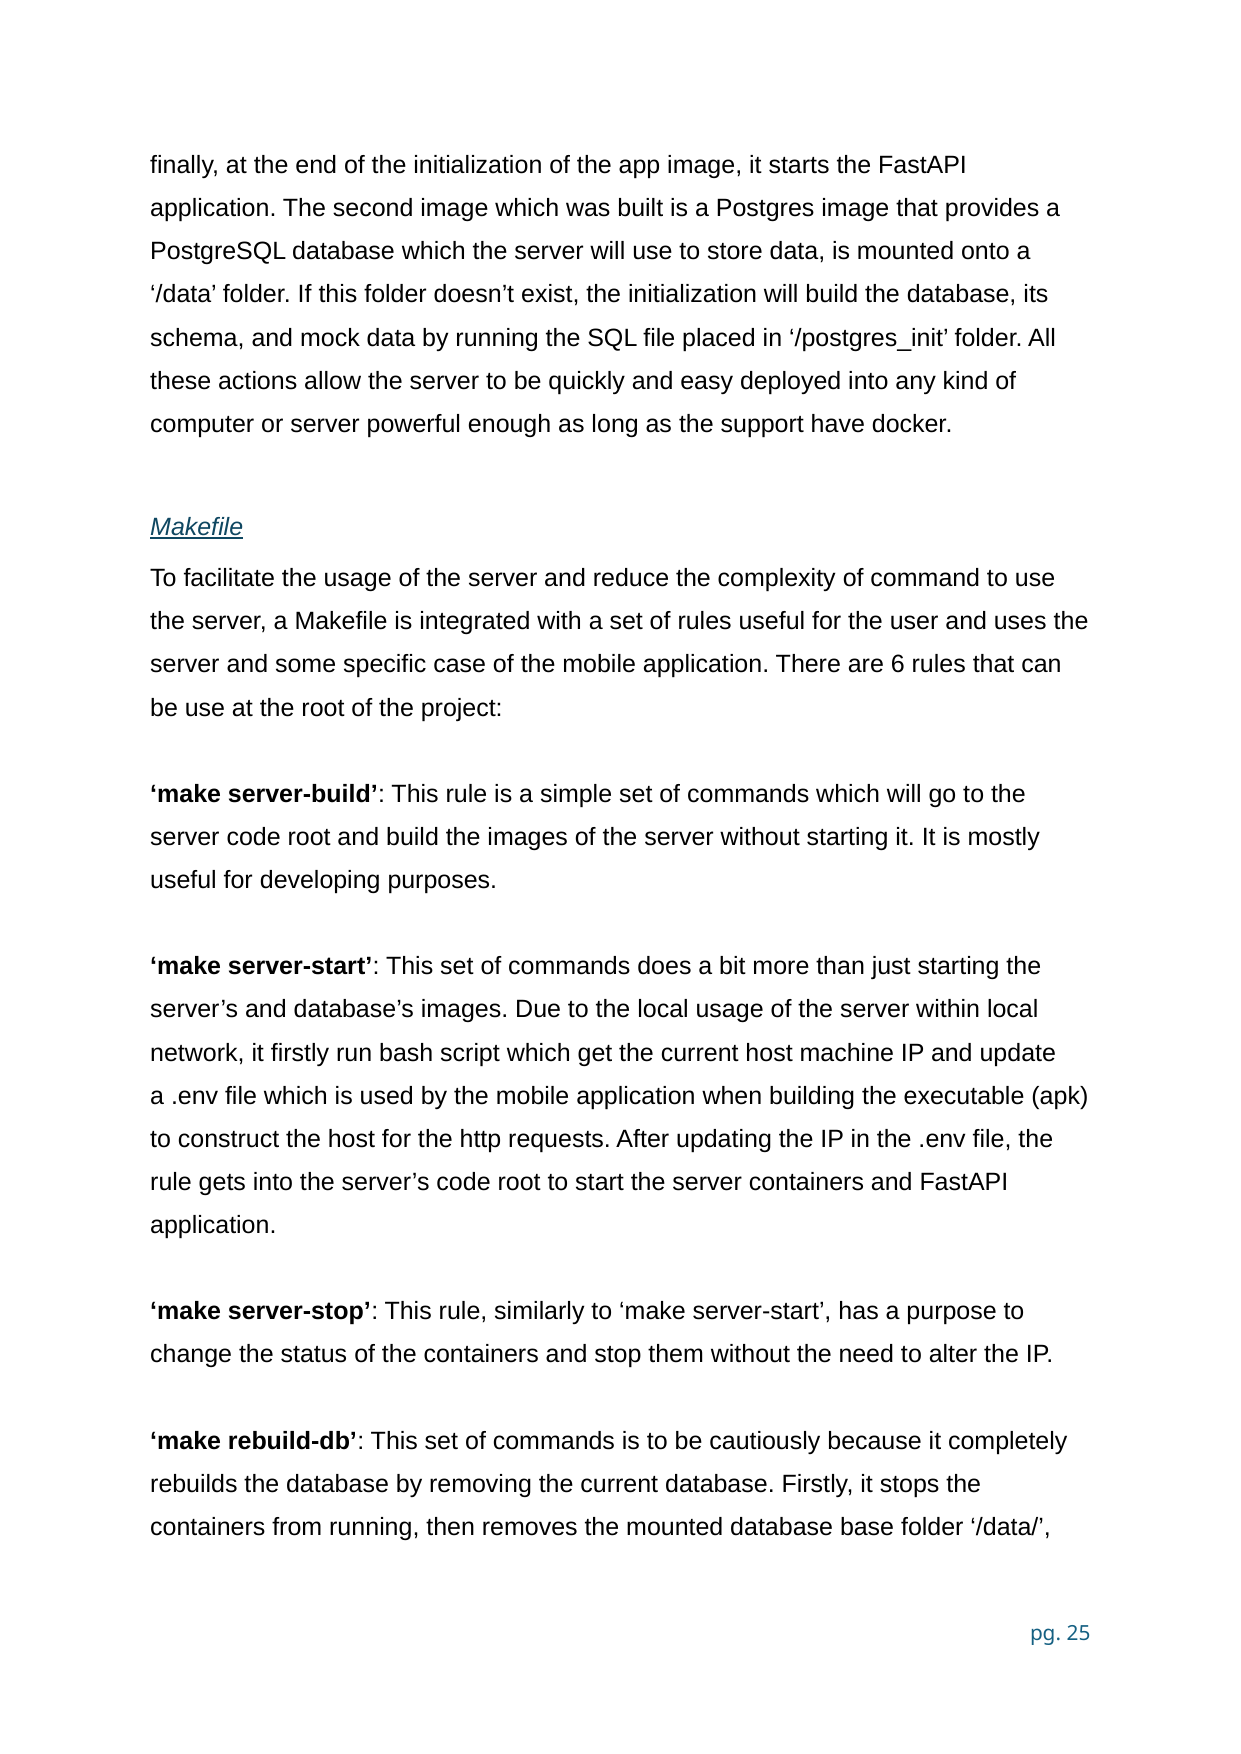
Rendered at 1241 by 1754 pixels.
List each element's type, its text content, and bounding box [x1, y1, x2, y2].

text ‘make server-build’: This rule is a simple set of commands which will go to the server code root and build the images of the server without starting it. It is mostly useful for developing purposes. [150, 779, 1090, 894]
text To facilitate the usage of the server and reduce the complexity of command to use the server, a Makefile is integrated with a set of rules useful for the user and uses the server and some specific case of the mobile application. There are 6 rules that can be use at the root of the project: [150, 563, 1090, 721]
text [150, 1426, 1090, 1541]
subtitle Makefile [150, 512, 1090, 540]
text ‘make server-stop’: This rule, similarly to ‘make server-start’, has a purpose to change the status of the containers and stop them without the need to alter the IP. [150, 1296, 1090, 1368]
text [150, 150, 1090, 437]
text ‘make server-start’: This set of commands does a bit more than just starting the server’s and database’s images. Due to the local usage of the server within local network, it firstly run bash script which get the current host machine IP and update a .env file which is used by the mobile application when building the executable (apk) to construct the host for the http requests. After updating the IP in the .env file, the rule gets into the server’s code root to start the server containers and FastAPI application. [150, 951, 1090, 1239]
